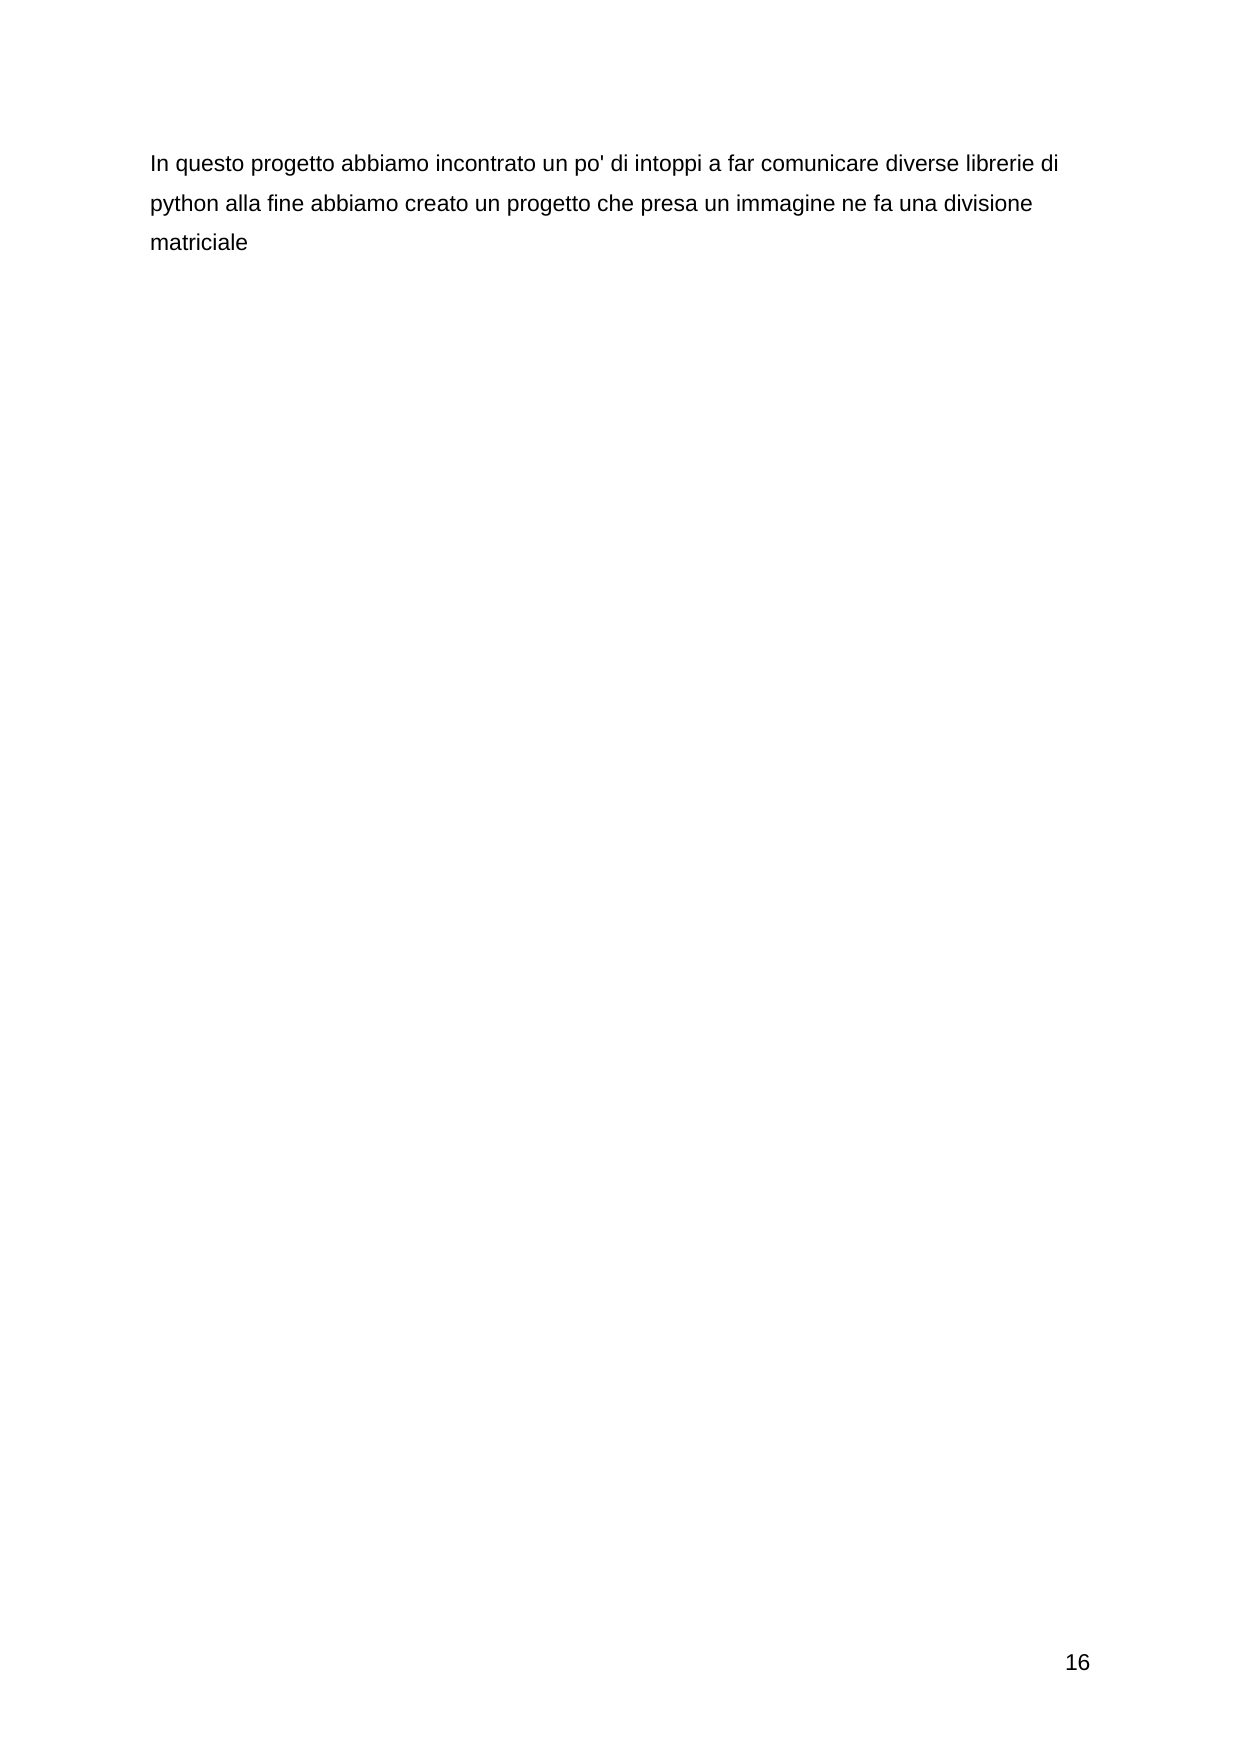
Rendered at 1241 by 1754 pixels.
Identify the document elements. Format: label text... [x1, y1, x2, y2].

text In questo progetto abbiamo incontrato un po' di intoppi a far comunicare diverse librerie di python alla fine abbiamo creato un progetto che presa un immagine ne fa una divisione matriciale [150, 150, 1090, 255]
